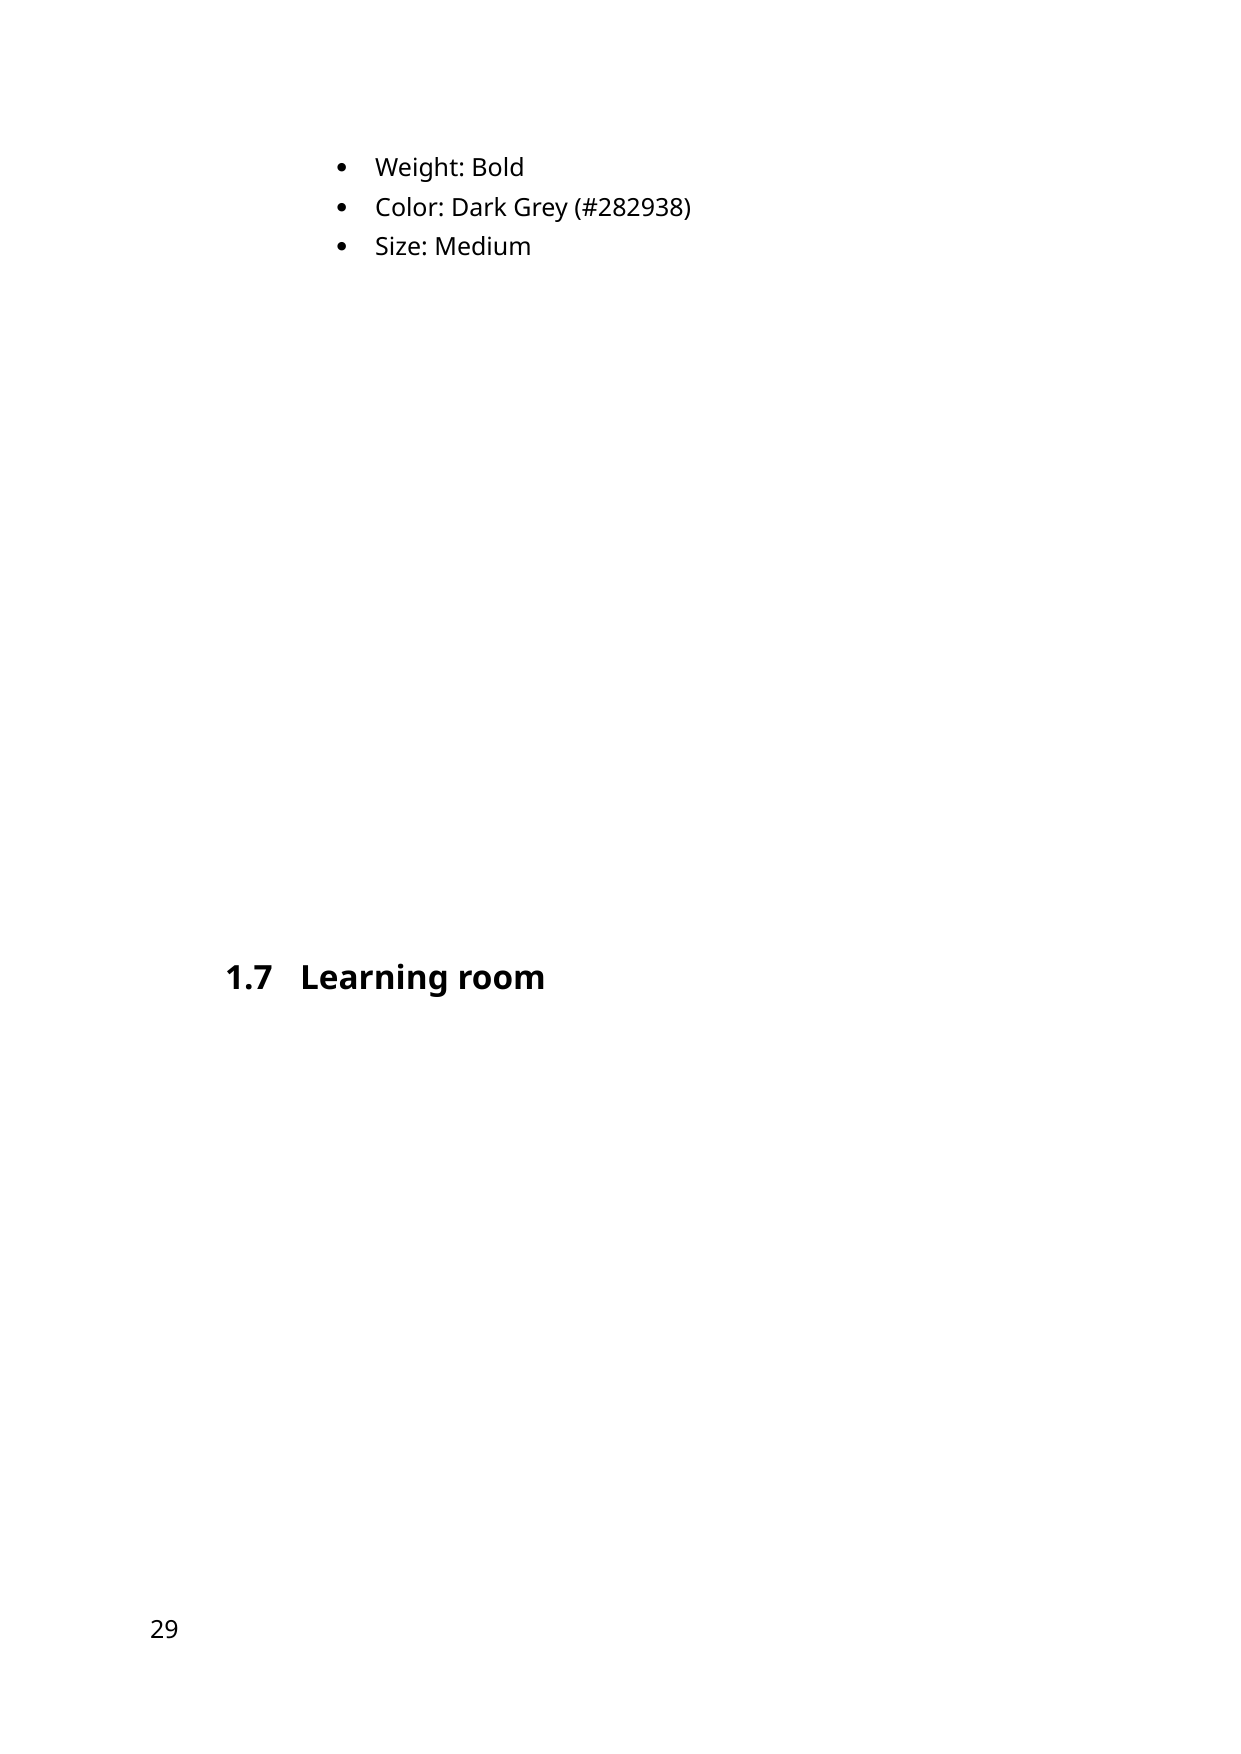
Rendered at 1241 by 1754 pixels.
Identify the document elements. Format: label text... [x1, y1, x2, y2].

list Learning room [225, 954, 1090, 999]
list Size: Medium [337, 228, 1090, 262]
list Weight: Bold [337, 150, 1090, 184]
list Color: Dark Grey (#282938) [337, 189, 1090, 223]
